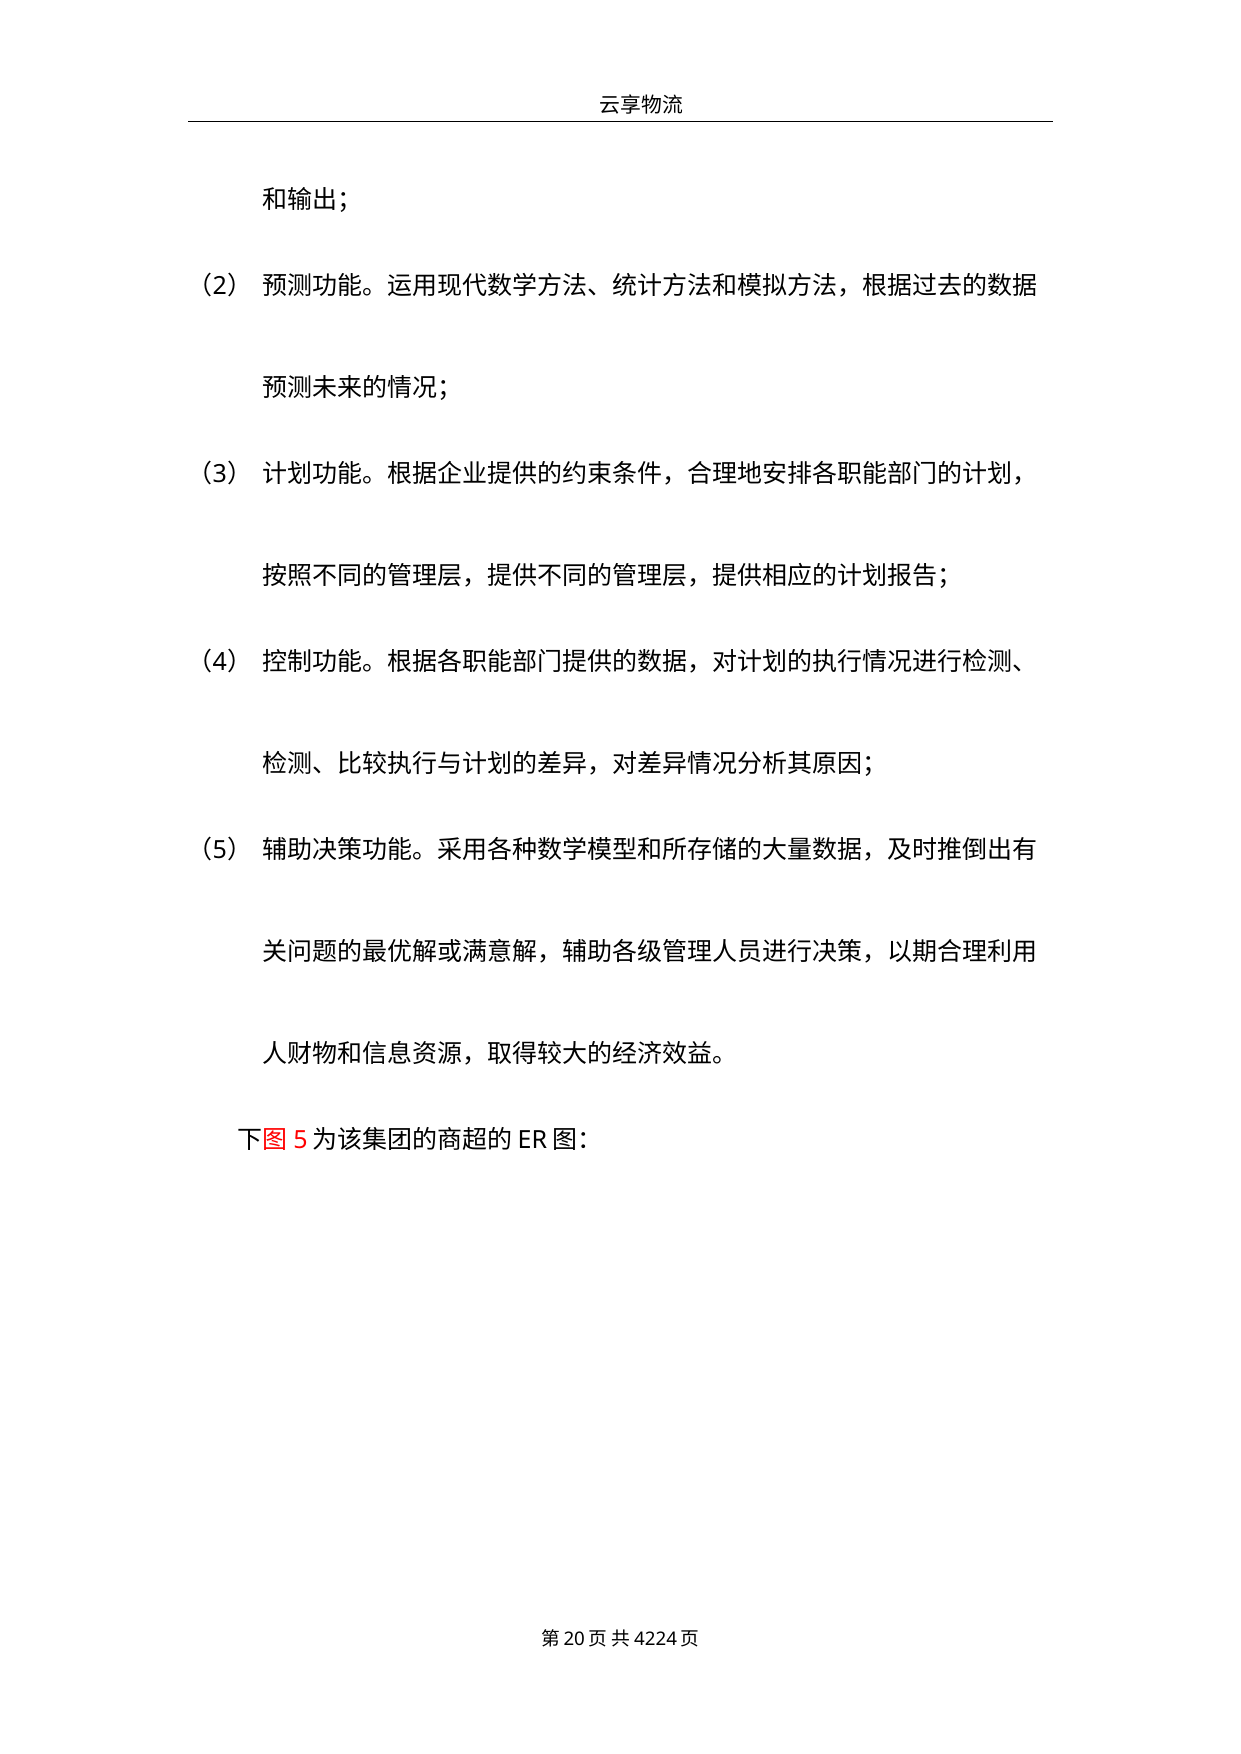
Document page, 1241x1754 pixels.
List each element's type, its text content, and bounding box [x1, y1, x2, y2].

list 计划功能。根据企业提供的约束条件，合理地安排各职能部门的计划，按照不同的管理层，提供不同的管理层，提供相应的计划报告； [187, 438, 1053, 608]
list 辅助决策功能。采用各种数学模型和所存储的大量数据，及时推倒出有关问题的最优解或满意解，辅助各级管理人员进行决策，以期合理利用人财物和信息资源，取得较大的经济效益。 [187, 814, 1053, 1085]
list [187, 164, 1053, 232]
list 控制功能。根据各职能部门提供的数据，对计划的执行情况进行检测、检测、比较执行与计划的差异，对差异情况分析其原因； [187, 626, 1053, 796]
text 下图 5为该集团的商超的ER图： [187, 1103, 1053, 1171]
list 预测功能。运用现代数学方法、统计方法和模拟方法，根据过去的数据预测未来的情况； [187, 250, 1053, 420]
